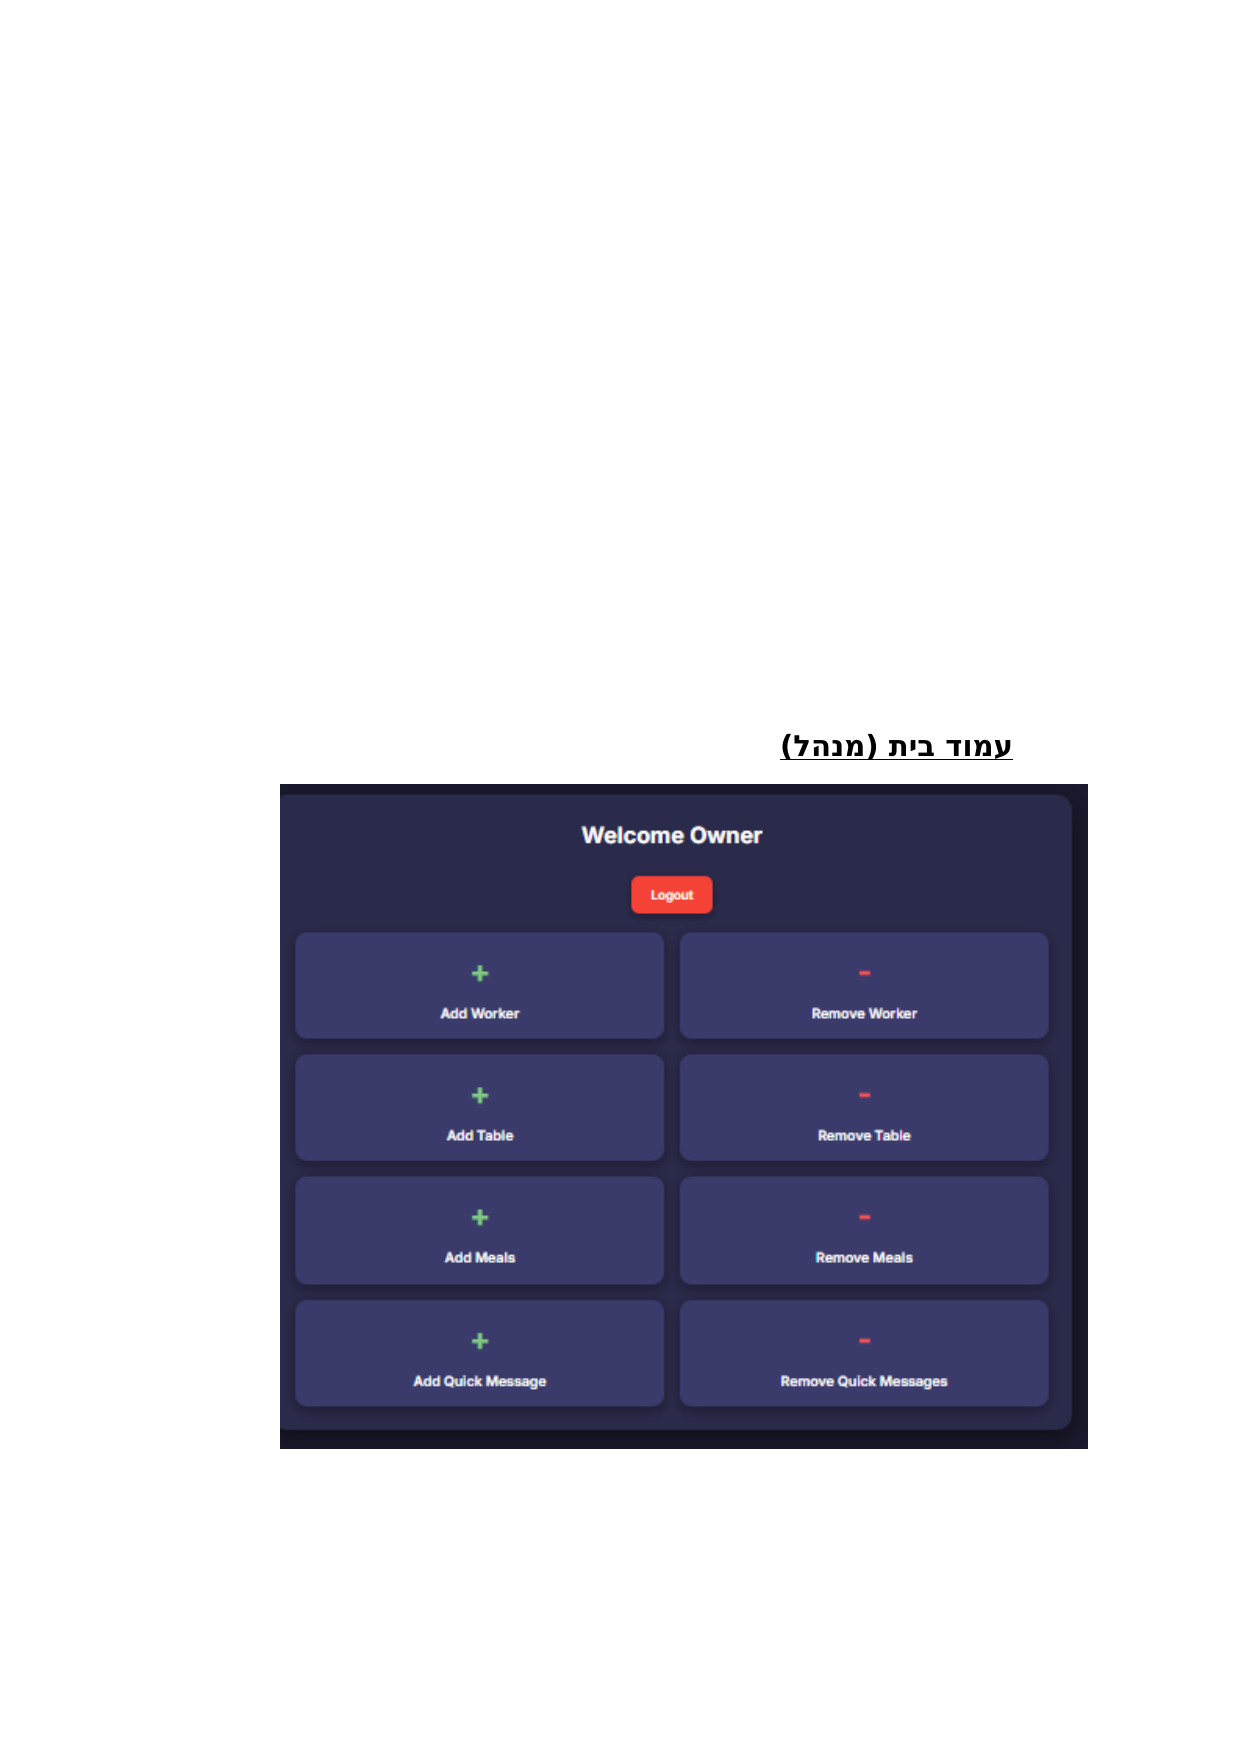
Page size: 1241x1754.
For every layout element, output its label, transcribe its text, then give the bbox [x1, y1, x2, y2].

picture [280, 784, 1088, 1449]
text עמוד בית (מנהל) [119, 730, 1088, 764]
